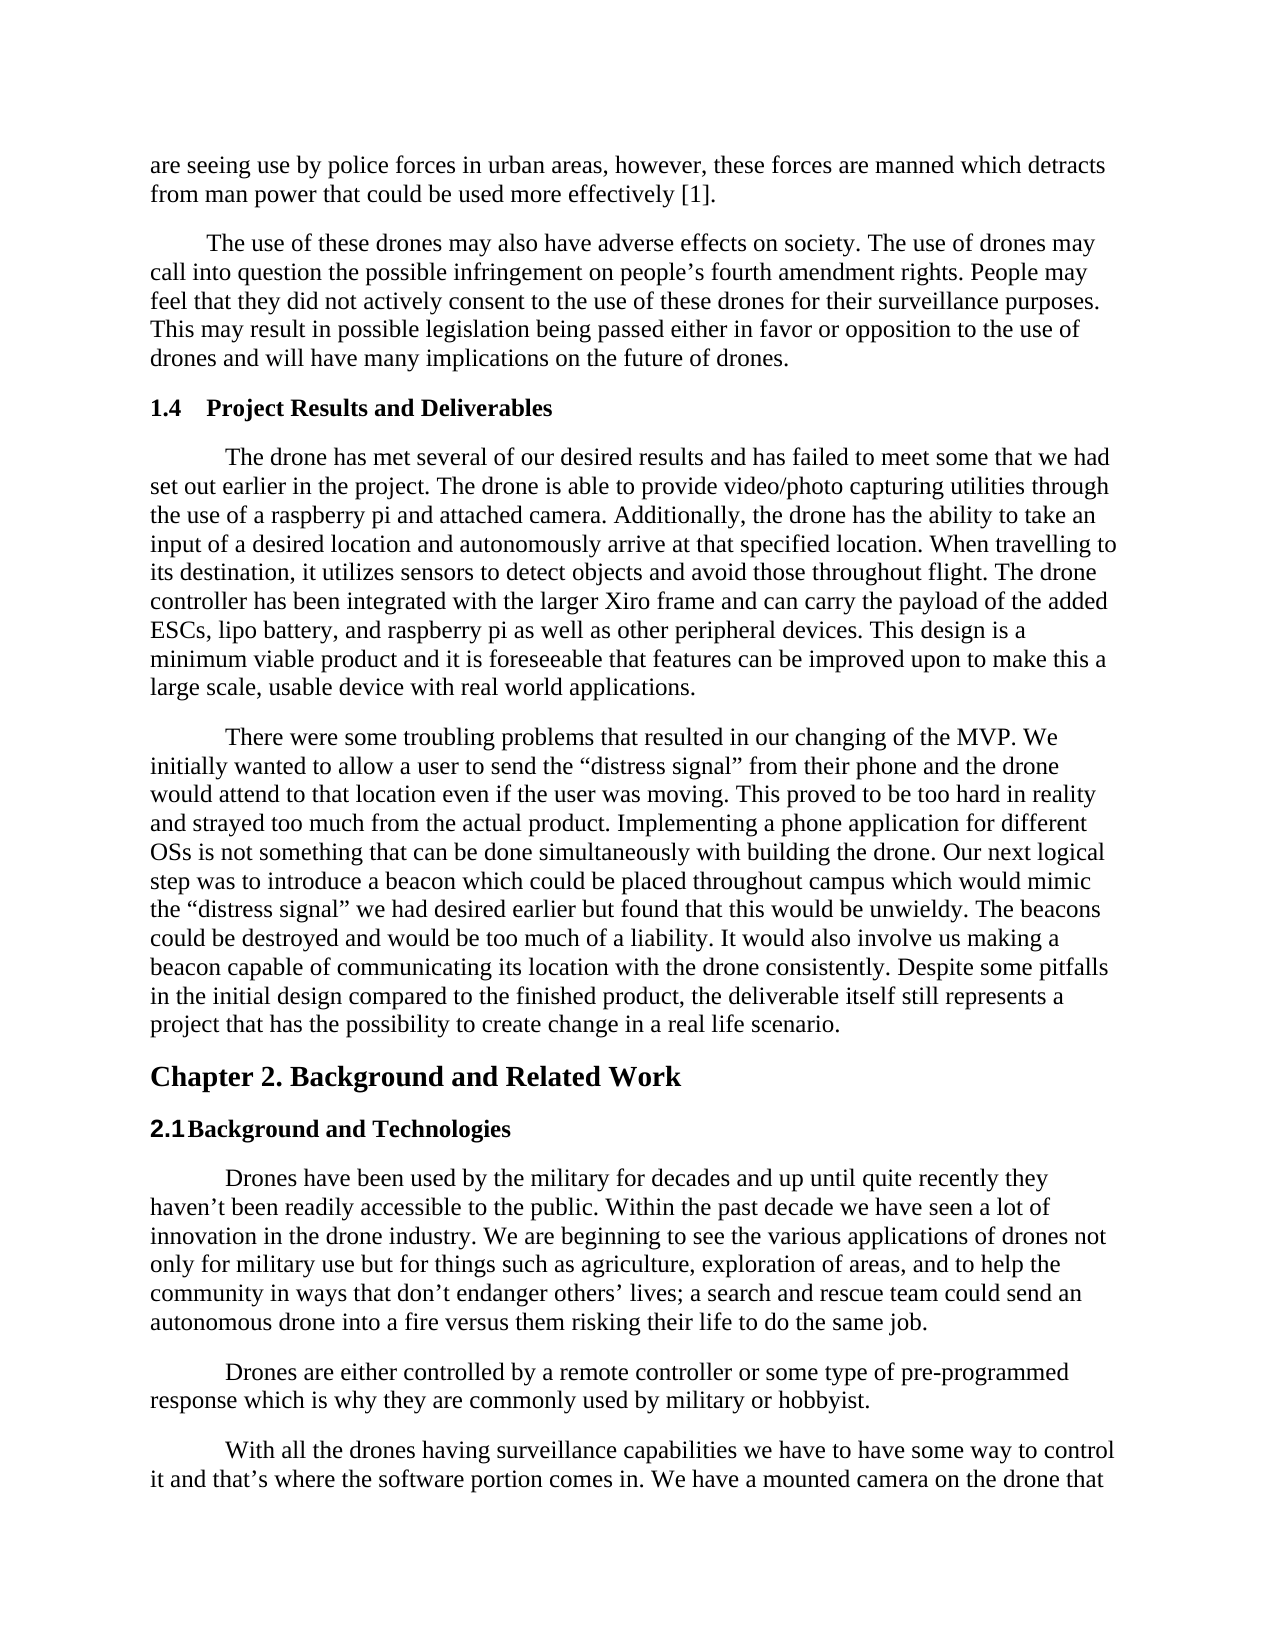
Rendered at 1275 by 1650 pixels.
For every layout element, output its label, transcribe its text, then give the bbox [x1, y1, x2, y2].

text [150, 150, 1125, 207]
text Chapter 2. Background and Related Work [150, 1059, 1125, 1093]
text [150, 1435, 1125, 1492]
text The use of these drones may also have adverse effects on society. The use of drones may call into question the possible infringement on people’s fourth amendment rights. People may feel that they did not actively consent to the use of these drones for their surveillance purposes. This may result in possible legislation being passed either in favor or opposition to the use of drones and will have many implications on the future of drones. [150, 228, 1125, 372]
text The drone has met several of our desired results and has failed to meet some that we had set out earlier in the project. The drone is able to provide video/photo capturing utilities through the use of a raspberry pi and attached camera. Additionally, the drone has the ability to take an input of a desired location and autonomously arrive at that specified location. When travelling to its destination, it utilizes sensors to detect objects and avoid those throughout flight. The drone controller has been integrated with the larger Xiro frame and can carry the payload of the added ESCs, lipo battery, and raspberry pi as well as other peripheral devices. This design is a minimum viable product and it is foreseeable that features can be improved upon to make this a large scale, usable device with real world applications. [150, 442, 1125, 701]
text There were some troubling problems that resulted in our changing of the MVP. We initially wanted to allow a user to send the “distress signal” from their phone and the drone would attend to that location even if the user was moving. This proved to be too hard in reality and strayed too much from the actual product. Implementing a phone application for different OSs is not something that can be done simultaneously with building the drone. Our next logical step was to introduce a beacon which could be placed throughout campus which would mimic the “distress signal” we had desired earlier but found that this would be unwieldy. The beacons could be destroyed and would be too much of a liability. It would also involve us making a beacon capable of communicating its location with the drone consistently. Despite some pitfalls in the initial design compared to the finished product, the deliverable itself still represents a project that has the possibility to create change in a real life scenario. [150, 722, 1125, 1038]
text Drones have been used by the military for decades and up until quite recently they haven’t been readily accessible to the public. Within the past decade we have seen a lot of innovation in the drone industry. We are beginning to see the various applications of drones not only for military use but for things such as agriculture, exploration of areas, and to help the community in ways that don’t endanger others’ lives; a search and rescue team could send an autonomous drone into a fire versus them risking their life to do the same job. [150, 1163, 1125, 1336]
text Drones are either controlled by a remote controller or some type of pre-programmed response which is why they are commonly used by military or hobbyist. [150, 1357, 1125, 1414]
list Project Results and Deliverables [150, 393, 1125, 422]
list Background and Technologies [150, 1113, 1125, 1142]
